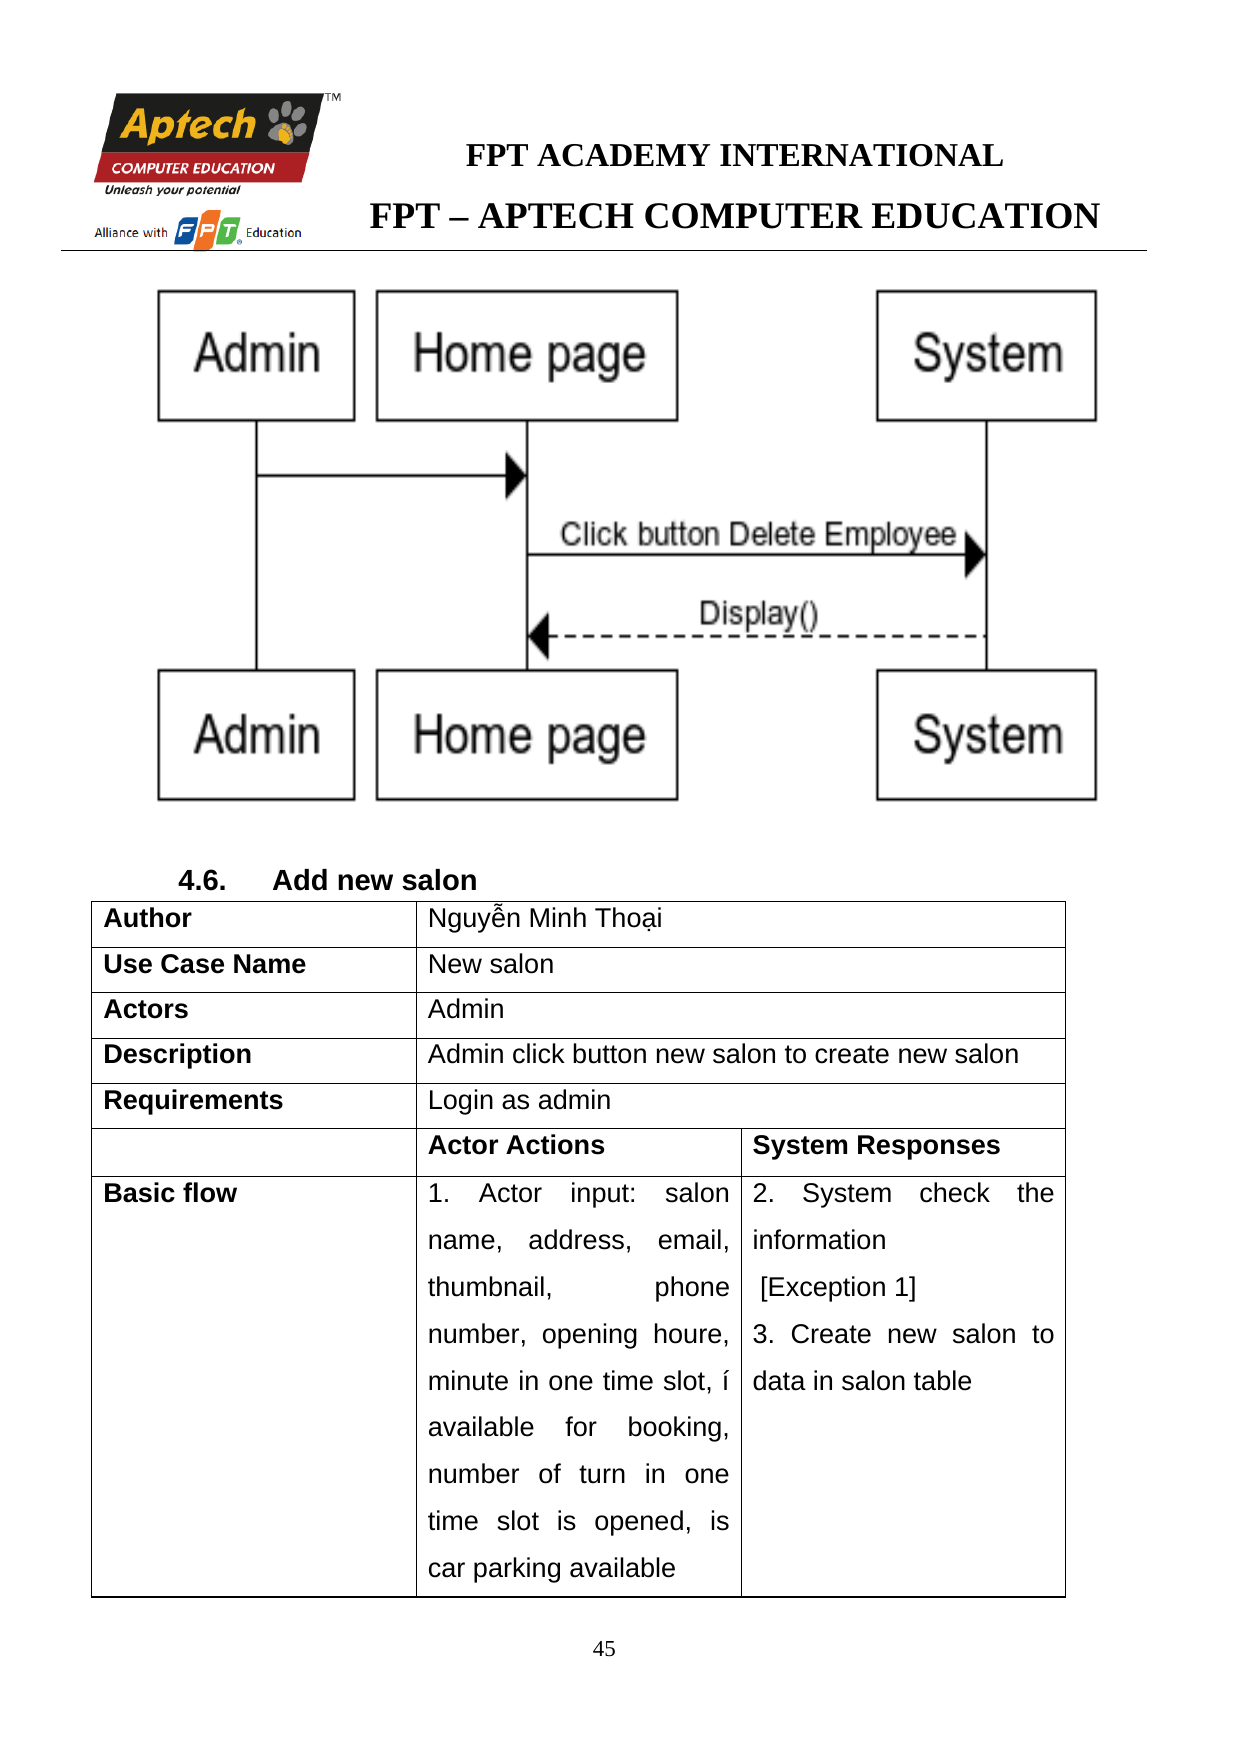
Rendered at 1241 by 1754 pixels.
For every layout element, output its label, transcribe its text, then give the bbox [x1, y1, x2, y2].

table_cell Actors [92, 993, 416, 1037]
table_cell Login as admin [417, 1084, 1065, 1128]
list Add new salon [178, 863, 1105, 896]
table_cell System Responses [742, 1129, 1065, 1176]
table_cell Description [92, 1039, 416, 1083]
table_cell Basic flow [92, 1177, 416, 1596]
table_cell 1. Actor input: salon name, address, email, thumbnail, phone number, opening houre, minute in one time slot, í available for booking, number of turn in one time slot is opened, is car parking available [417, 1177, 741, 1596]
table_cell Use Case Name [92, 948, 416, 992]
table_cell Requirements [92, 1084, 416, 1128]
table_cell 2. System check the information [Exception 1] 3. Create new salon to data in salon table [742, 1177, 1065, 1596]
table_cell [92, 1129, 416, 1176]
table_cell Admin [417, 993, 1065, 1037]
picture [90, 86, 344, 250]
table_cell Actor Actions [417, 1129, 741, 1176]
picture [90, 251, 1143, 820]
table_header Author [92, 902, 416, 947]
table_cell New salon [417, 948, 1065, 992]
table_cell Admin click button new salon to create new salon [417, 1039, 1065, 1083]
table_header Nguyễn Minh Thoại [417, 902, 1065, 947]
